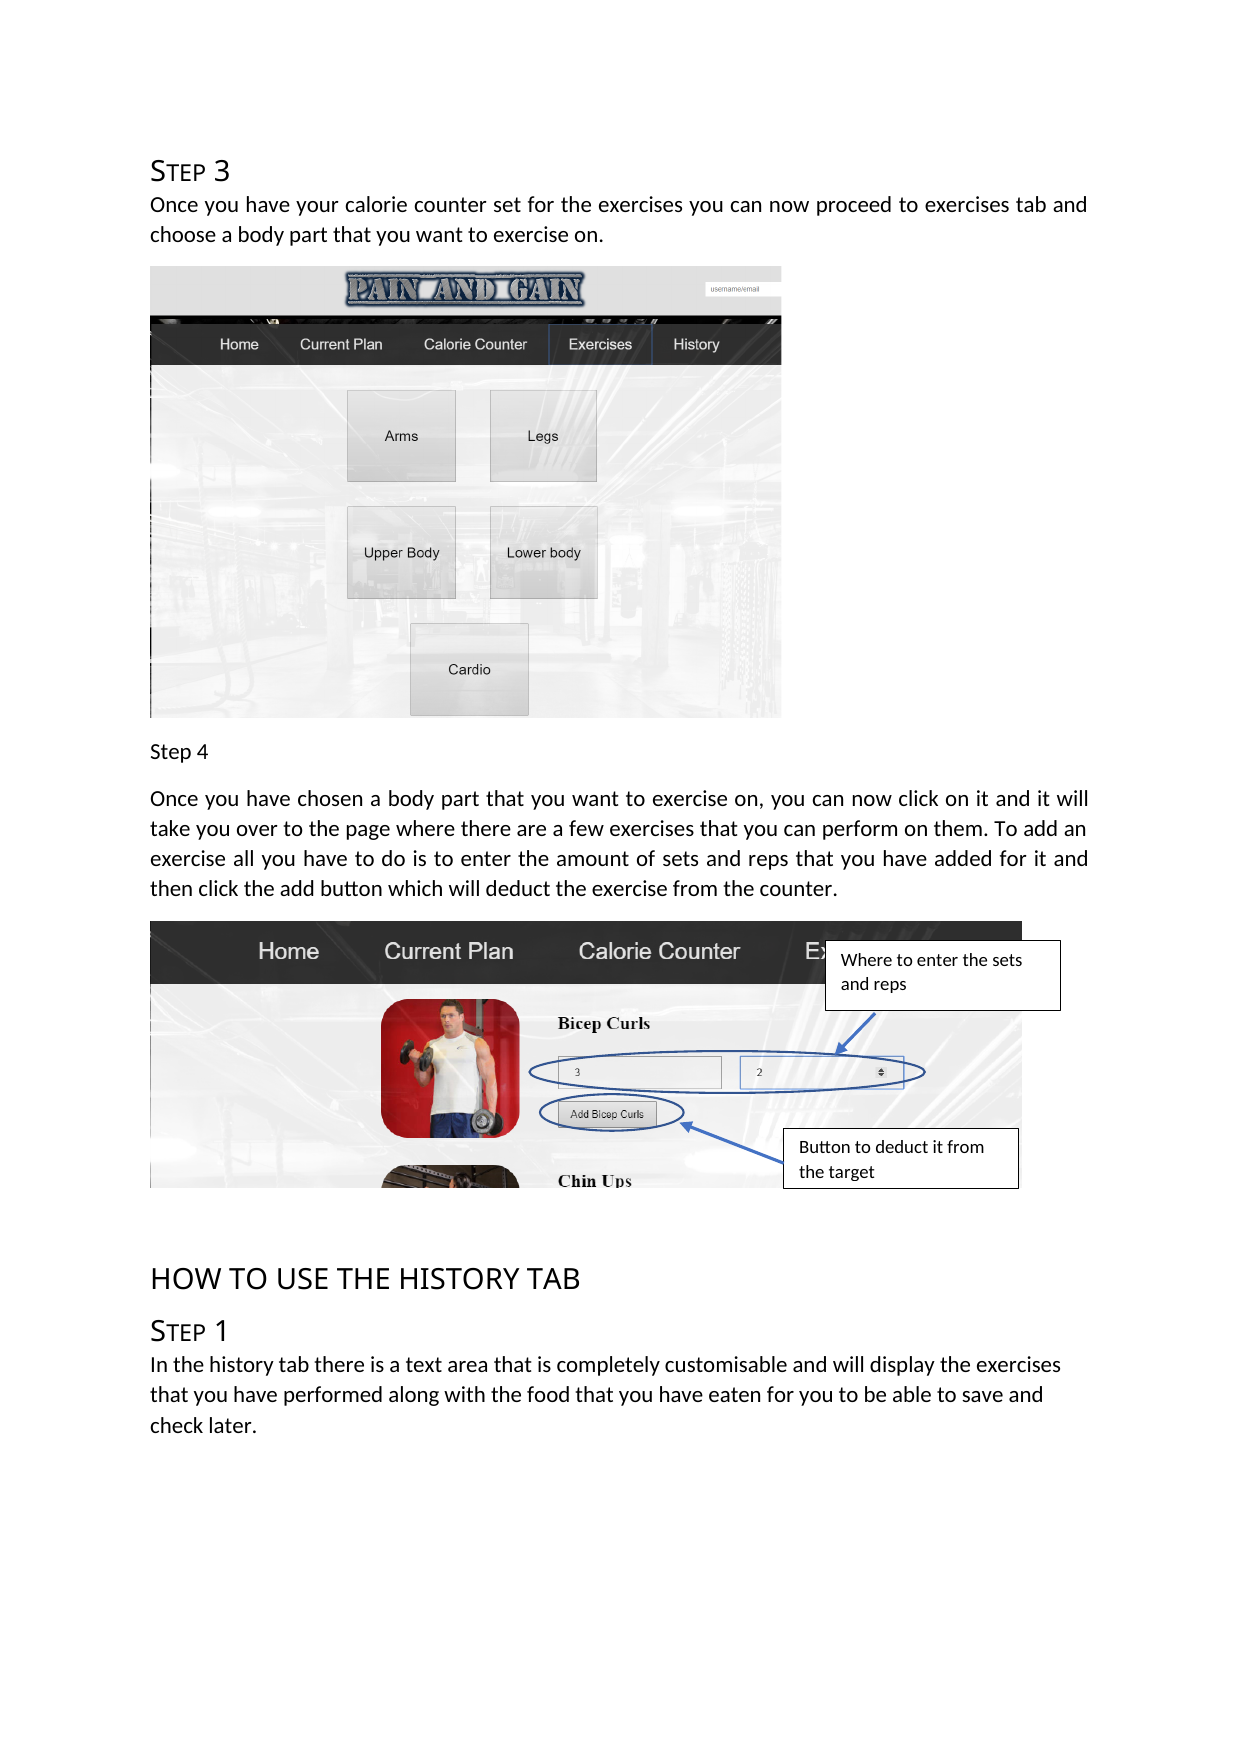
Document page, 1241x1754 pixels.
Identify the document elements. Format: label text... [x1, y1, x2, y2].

subtitle How to use the history tab [150, 1258, 1090, 1298]
text Once you have your calorie counter set for the exercises you can now proceed to exercises tab and choose a body part that you want to exercise on. [150, 190, 1090, 248]
picture [150, 266, 782, 718]
picture [150, 921, 1022, 1188]
text Step 4 [150, 737, 1090, 765]
text Once you have chosen a body part that you want to exercise on, you can now click on it and it will take you over to the page where there are a few exercises that you can perform on them. To add an exercise all you have to do is to enter the amount of sets and reps that you have added for it and then click the add button which will deduct the exercise from the counter. [150, 784, 1090, 902]
subtitle Step 1 [150, 1311, 1090, 1350]
text In the history tab there is a text area that is completely customisable and will display the exercises that you have performed along with the food that you have eaten for you to be able to save and check later. [150, 1350, 1090, 1439]
subtitle Step 3 [150, 150, 1090, 190]
